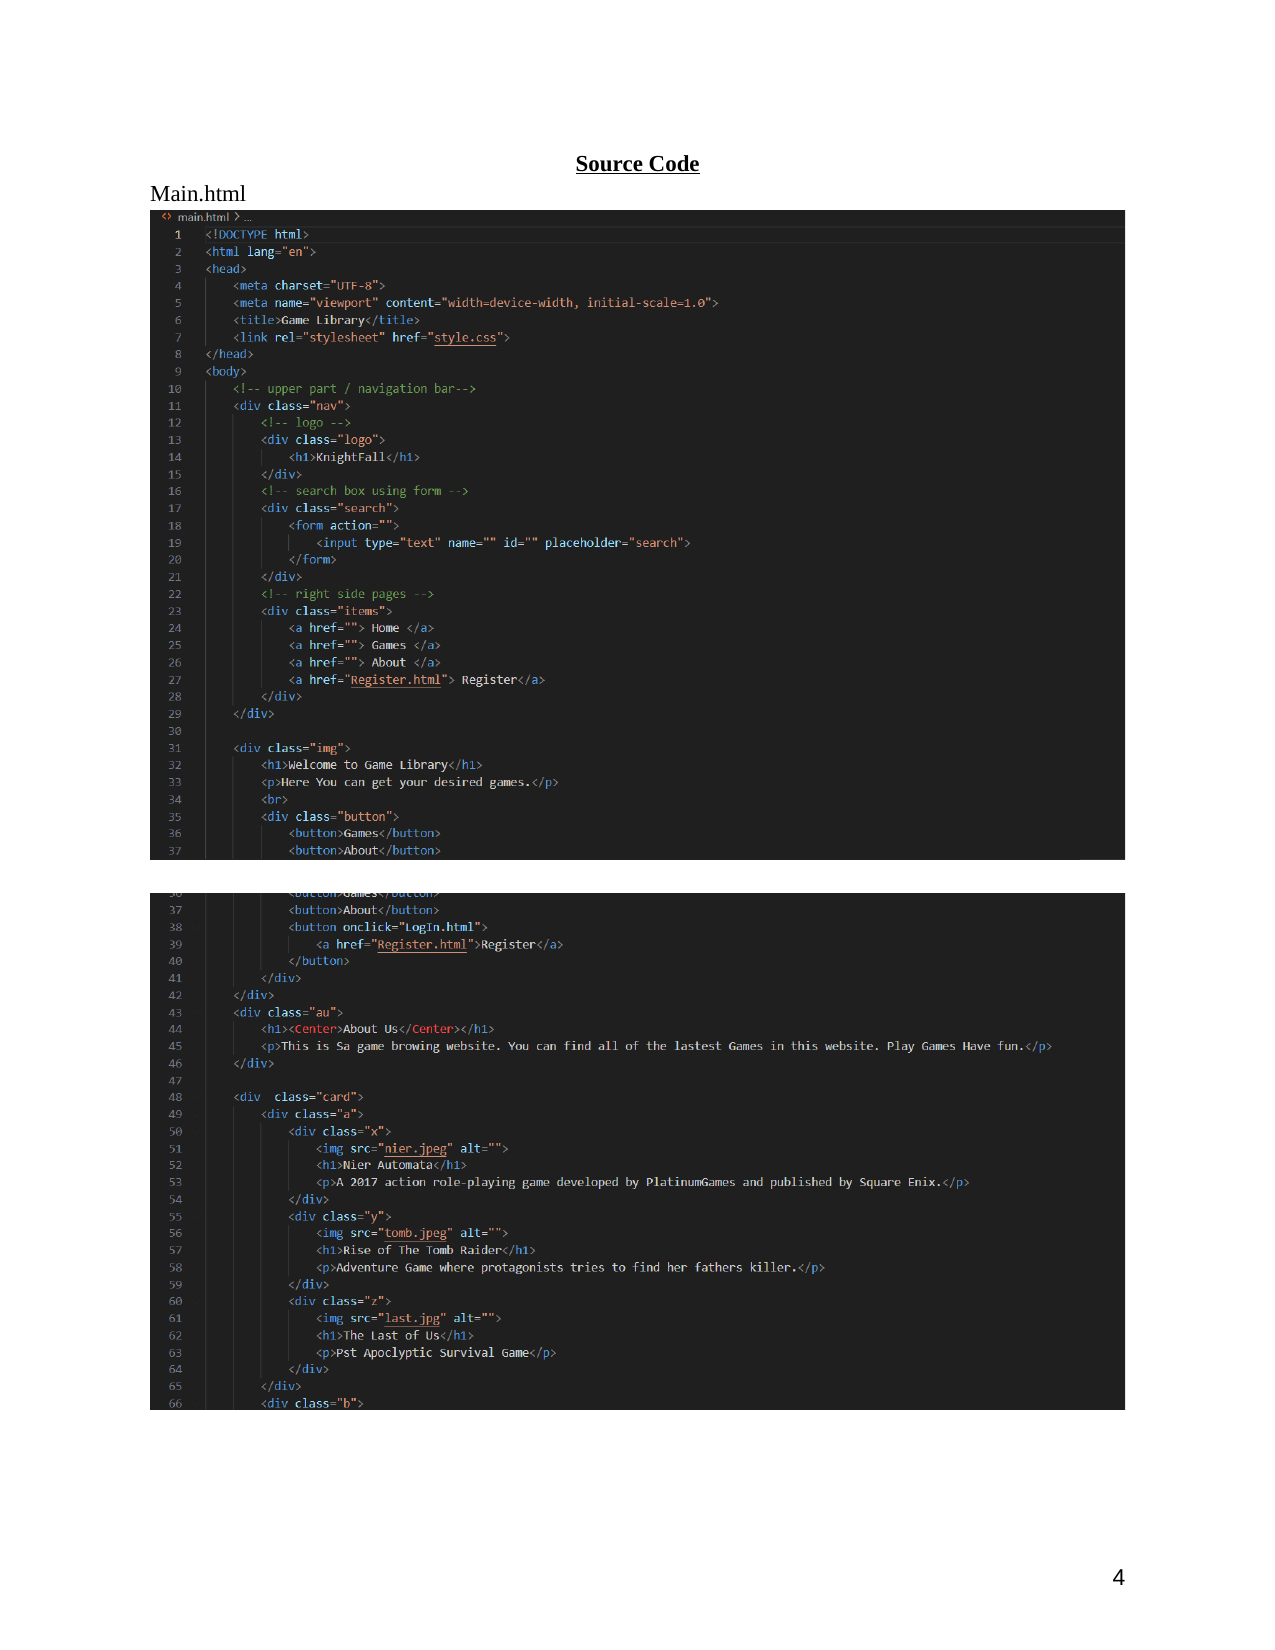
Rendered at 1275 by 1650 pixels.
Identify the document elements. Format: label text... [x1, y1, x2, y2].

picture [150, 893, 1125, 1410]
text Main.html [150, 180, 1125, 207]
picture [150, 210, 1125, 860]
text Source Code [150, 150, 1125, 176]
